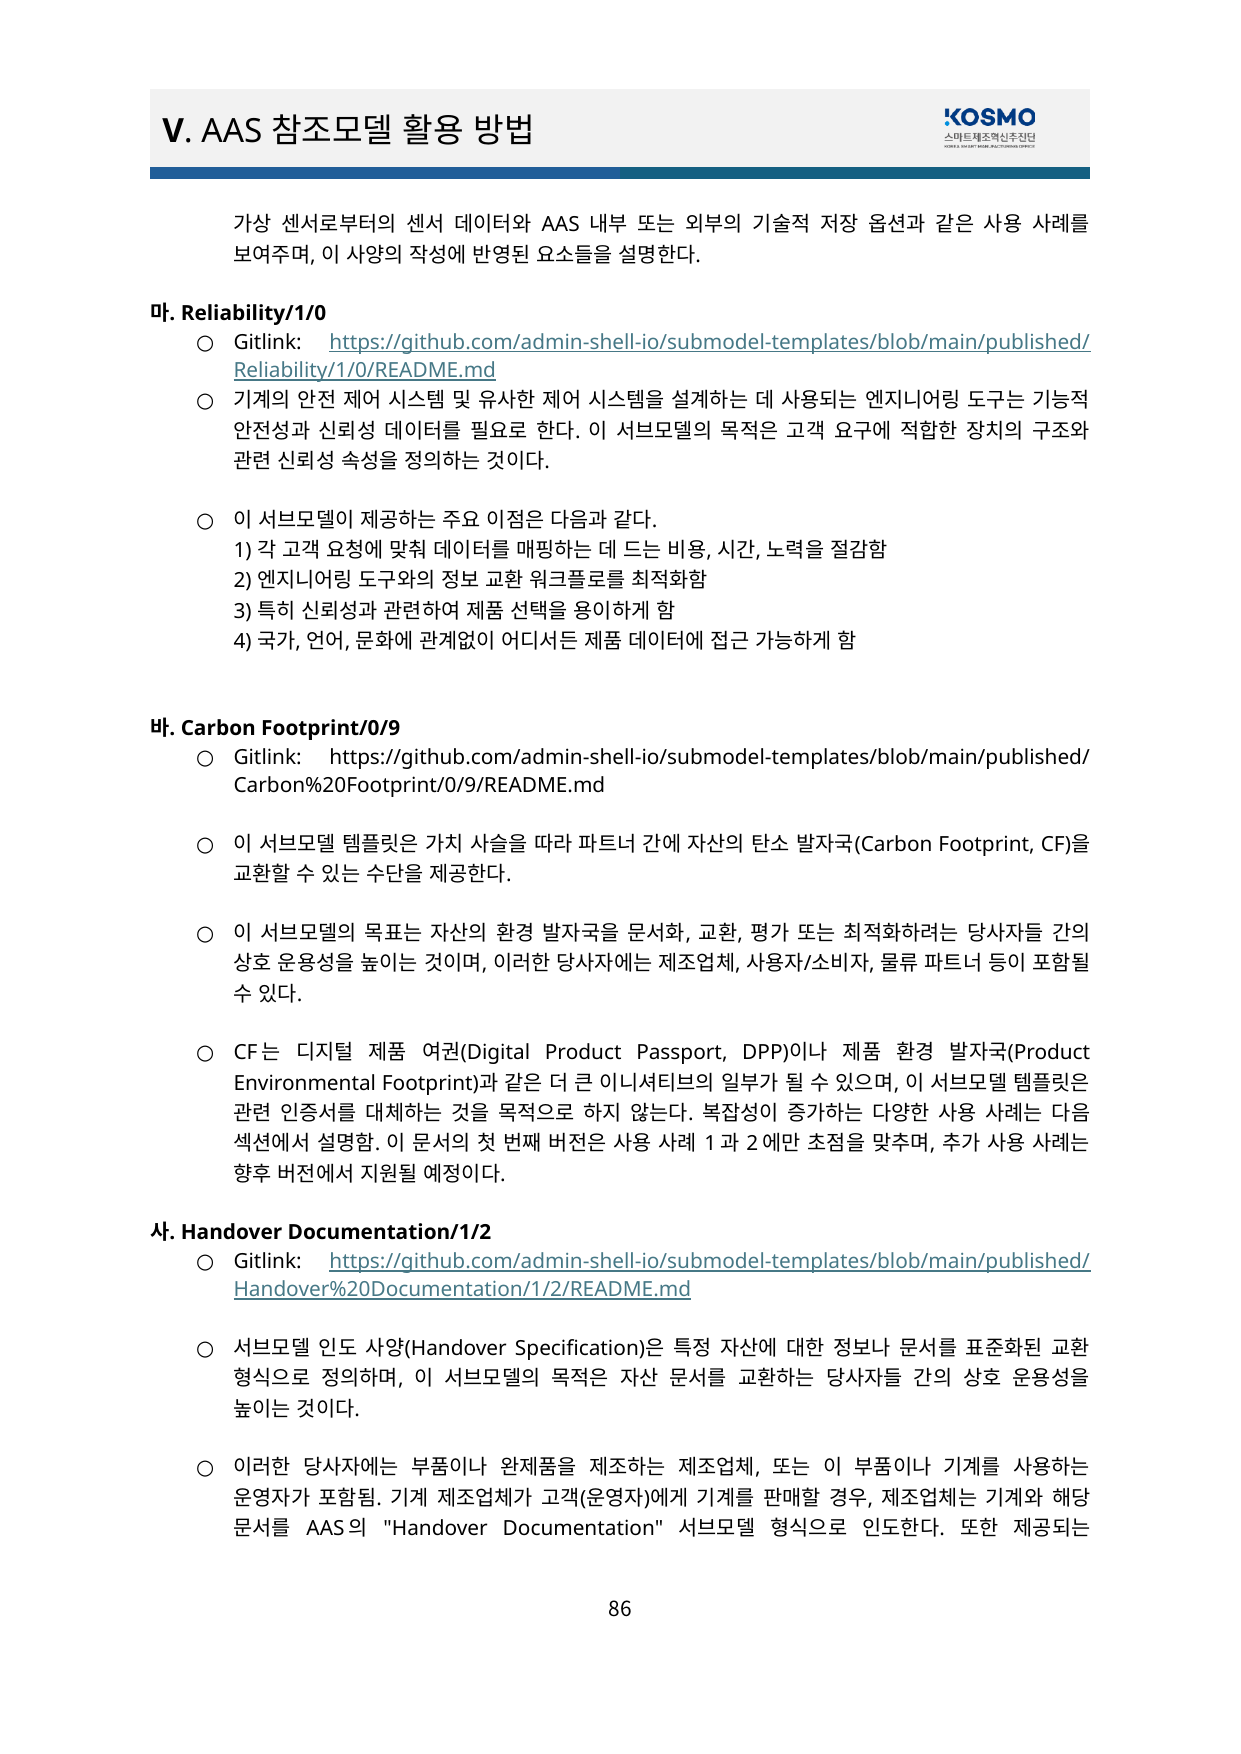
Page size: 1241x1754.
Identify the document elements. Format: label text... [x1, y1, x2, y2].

list 이 서브모델이 제공하는 주요 이점은 다음과 같다. 1) 각 고객 요청에 맞춰 데이터를 매핑하는 데 드는 비용, 시간, 노력을 절감함 2) 엔지니어링 도구와의 정보 교환 워크플로를 최적화함 3) 특히 신뢰성과 관련하여 제품 선택을 용이하게 함 4) 국가, 언어, 문화에 관계없이 어디서든 제품 데이터에 접근 가능하게 함 [196, 503, 1090, 655]
list Gitlink: https://github.com/admin-shell-io/submodel-templates/blob/main/published/Handover%20Documentation/1/2/README.md [196, 1246, 1090, 1303]
list 서브모델 인도 사양(Handover Specification)은 특정 자산에 대한 정보나 문서를 표준화된 교환 형식으로 정의하며, 이 서브모델의 목적은 자산 문서를 교환하는 당사자들 간의 상호 운용성을 높이는 것이다. [196, 1331, 1090, 1422]
list 이 서브모델의 목표는 자산의 환경 발자국을 문서화, 교환, 평가 또는 최적화하려는 당사자들 간의 상호 운용성을 높이는 것이며, 이러한 당사자에는 제조업체, 사용자/소비자, 물류 파트너 등이 포함될 수 있다. [196, 916, 1090, 1007]
list 기계의 안전 제어 시스템 및 유사한 제어 시스템을 설계하는 데 사용되는 엔지니어링 도구는 기능적 안전성과 신뢰성 데이터를 필요로 한다. 이 서브모델의 목적은 고객 요구에 적합한 장치의 구조와 관련 신뢰성 속성을 정의하는 것이다. [196, 384, 1090, 475]
picture [944, 108, 1035, 148]
list Gitlink: https://github.com/admin-shell-io/submodel-templates/blob/main/published/Carbon%20Footprint/0/9/README.md [196, 742, 1090, 799]
text 마. Reliability/1/0 [150, 297, 1090, 327]
text 바. Carbon Footprint/0/9 [150, 712, 1090, 742]
list Gitlink: https://github.com/admin-shell-io/submodel-templates/blob/main/published/Reliability/1/0/README.md [196, 327, 1090, 384]
list 이 서브모델 템플릿은 가치 사슬을 따라 파트너 간에 자산의 탄소 발자국(Carbon Footprint, CF)을 교환할 수 있는 수단을 제공한다. [196, 827, 1090, 888]
text 사. Handover Documentation/1/2 [150, 1216, 1090, 1246]
list CF는 디지털 제품 여권(Digital Product Passport, DPP)이나 제품 환경 발자국(Product Environmental Footprint)과 같은 더 큰 이니셔티브의 일부가 될 수 있으며, 이 서브모델 템플릿은 관련 인증서를 대체하는 것을 목적으로 하지 않는다. 복잡성이 증가하는 다양한 사용 사례는 다음 섹션에서 설명함. 이 문서의 첫 번째 버전은 사용 사례 1과 2에만 초점을 맞추며, 추가 사용 사례는 향후 버전에서 지원될 예정이다. [196, 1036, 1090, 1187]
